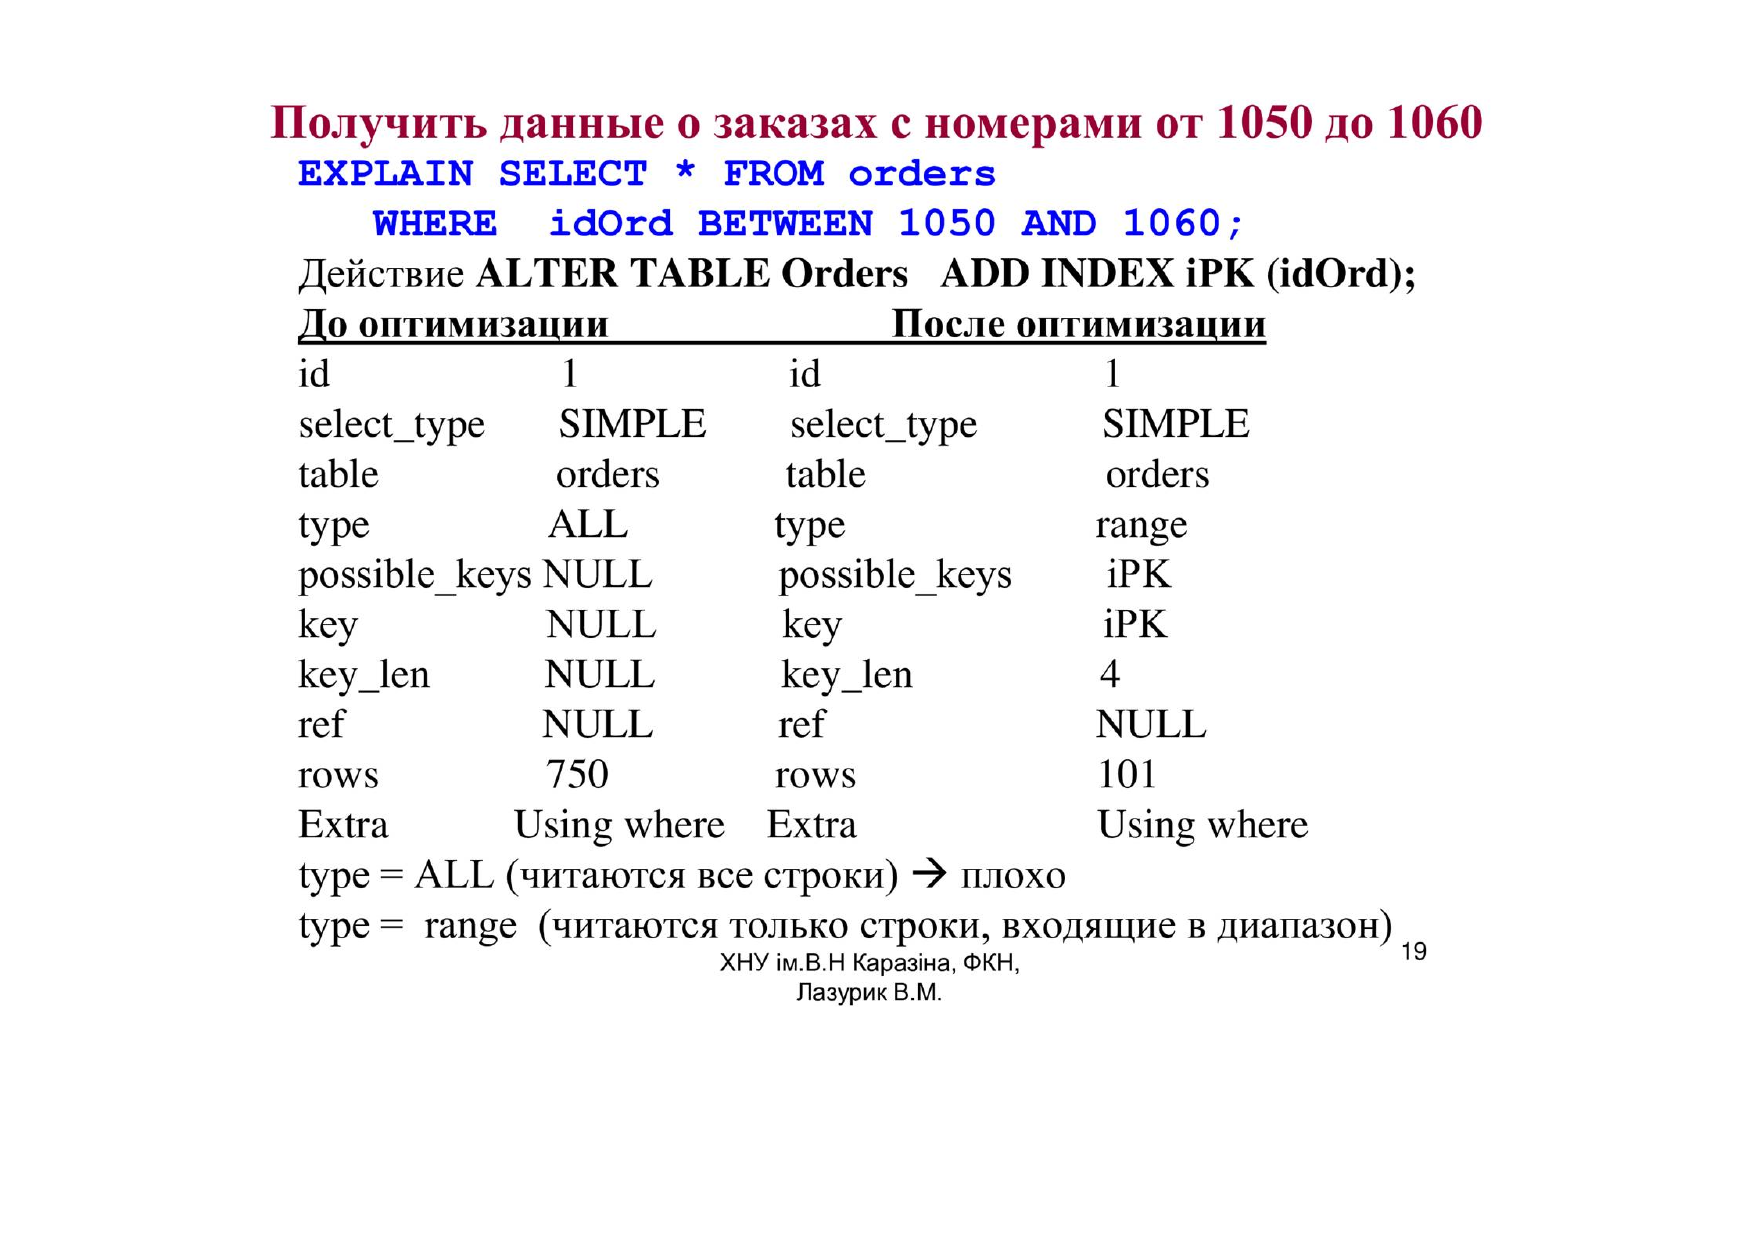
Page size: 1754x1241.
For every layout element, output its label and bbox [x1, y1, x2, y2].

picture [252, 75, 1502, 1013]
